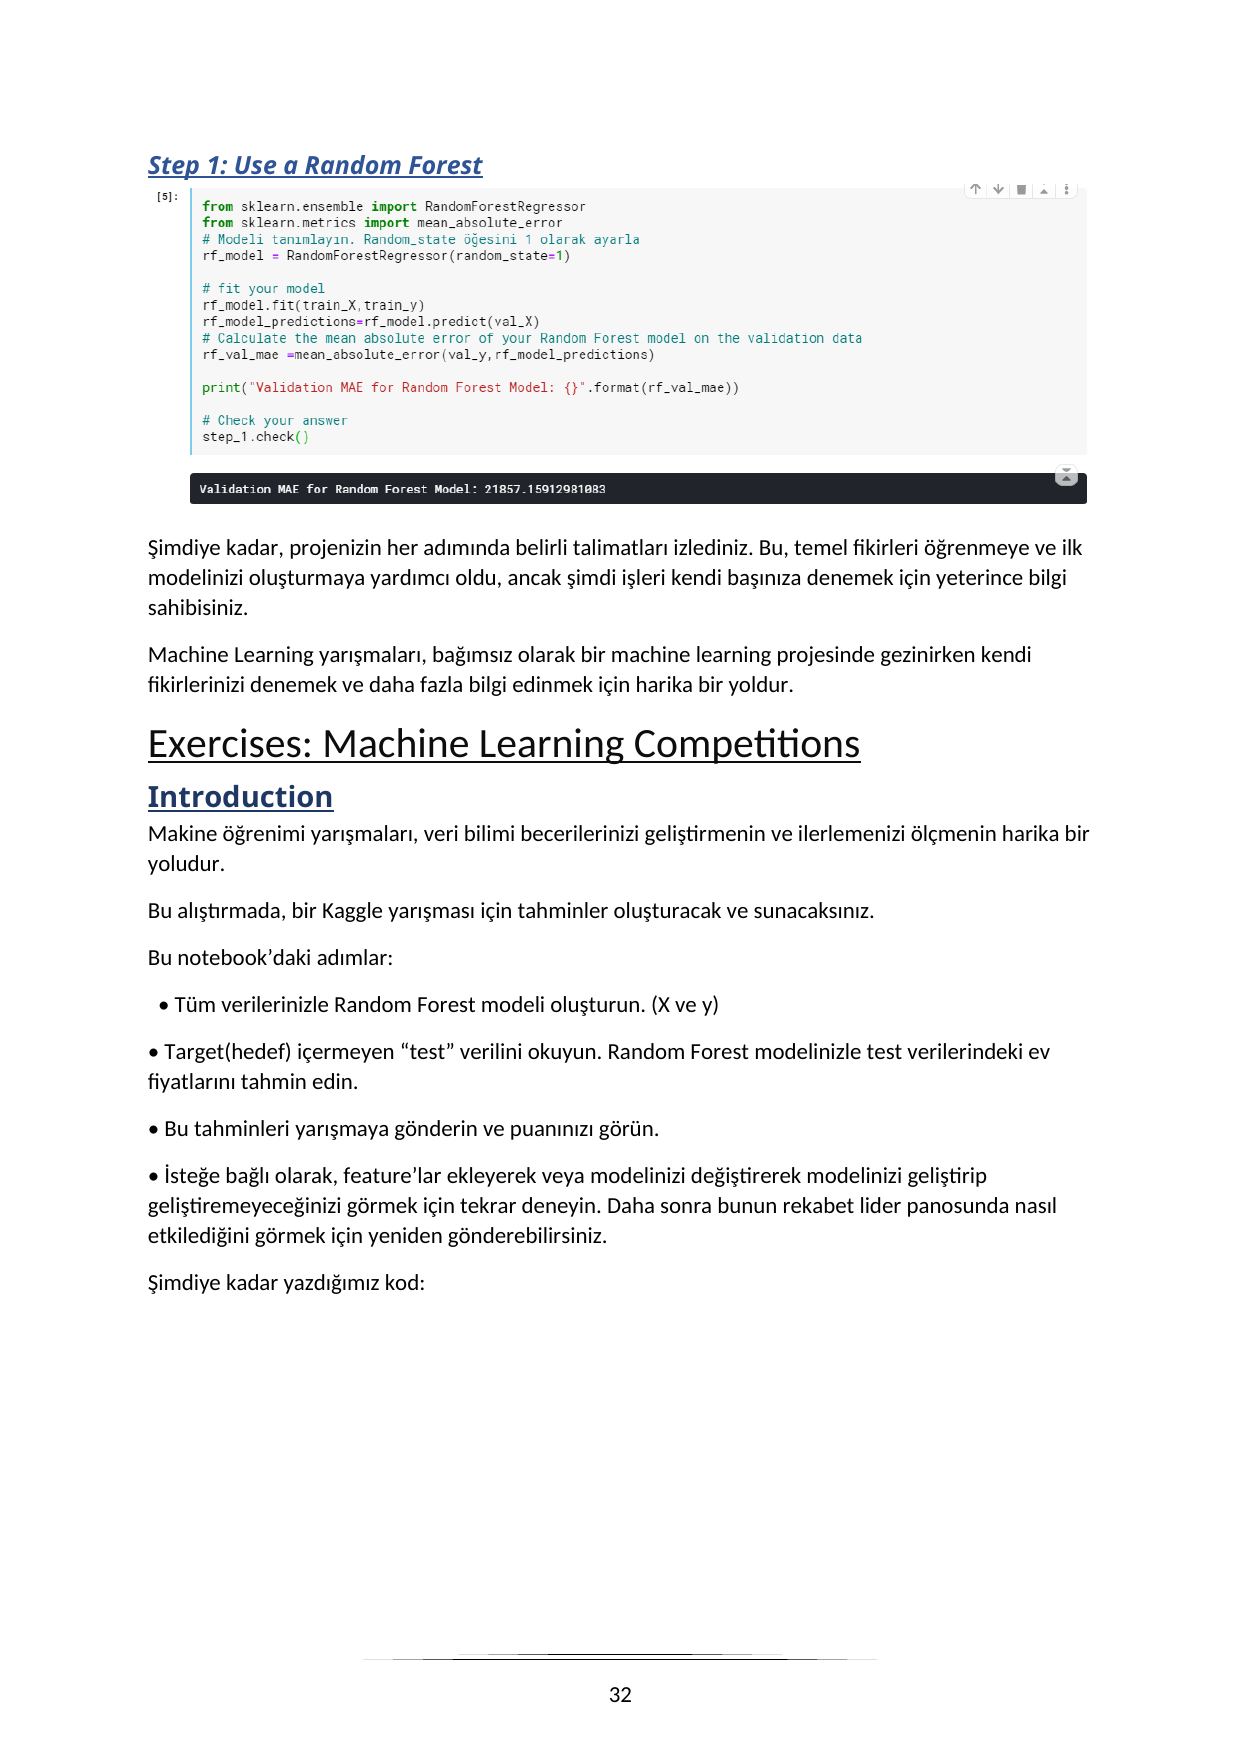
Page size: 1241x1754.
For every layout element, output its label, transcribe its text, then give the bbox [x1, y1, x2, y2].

text Bu notebook’daki adımlar: [148, 943, 1093, 971]
text • Bu tahminleri yarışmaya gönderin ve puanınızı görün. [148, 1114, 1093, 1142]
subtitle Step 1: Use a Random Forest [148, 148, 1093, 182]
text Şimdiye kadar yazdığımız kod: [148, 1268, 1093, 1296]
picture [147, 184, 1093, 514]
text • Target(hedef) içermeyen “test” verilini okuyun. Random Forest modelinizle test verilerindeki ev fiyatlarını tahmin edin. [148, 1037, 1093, 1095]
text Makine öğrenimi yarışmaları, veri bilimi becerilerinizi geliştirmenin ve ilerlemenizi ölçmenin harika bir yoludur. [148, 819, 1093, 877]
subtitle Exercises: Machine Learning Competitions [148, 717, 1093, 768]
text Machine Learning yarışmaları, bağımsız olarak bir machine learning projesinde gezinirken kendi fikirlerinizi denemek ve daha fazla bilgi edinmek için harika bir yoldur. [148, 640, 1093, 698]
subtitle Introduction [148, 776, 1093, 816]
text • Tüm verilerinizle Random Forest modeli oluşturun. (X ve y) [148, 990, 1093, 1018]
text Bu alıştırmada, bir Kaggle yarışması için tahminler oluşturacak ve sunacaksınız. [148, 896, 1093, 924]
text Şimdiye kadar, projenizin her adımında belirli talimatları izlediniz. Bu, temel fikirleri öğrenmeye ve ilk modelinizi oluşturmaya yardımcı oldu, ancak şimdi işleri kendi başınıza denemek için yeterince bilgi sahibisiniz. [148, 533, 1093, 621]
text • İsteğe bağlı olarak, feature’lar ekleyerek veya modelinizi değiştirerek modelinizi geliştirip geliştiremeyeceğinizi görmek için tekrar deneyin. Daha sonra bunun rekabet lider panosunda nasıl etkilediğini görmek için yeniden gönderebilirsiniz. [148, 1161, 1093, 1249]
